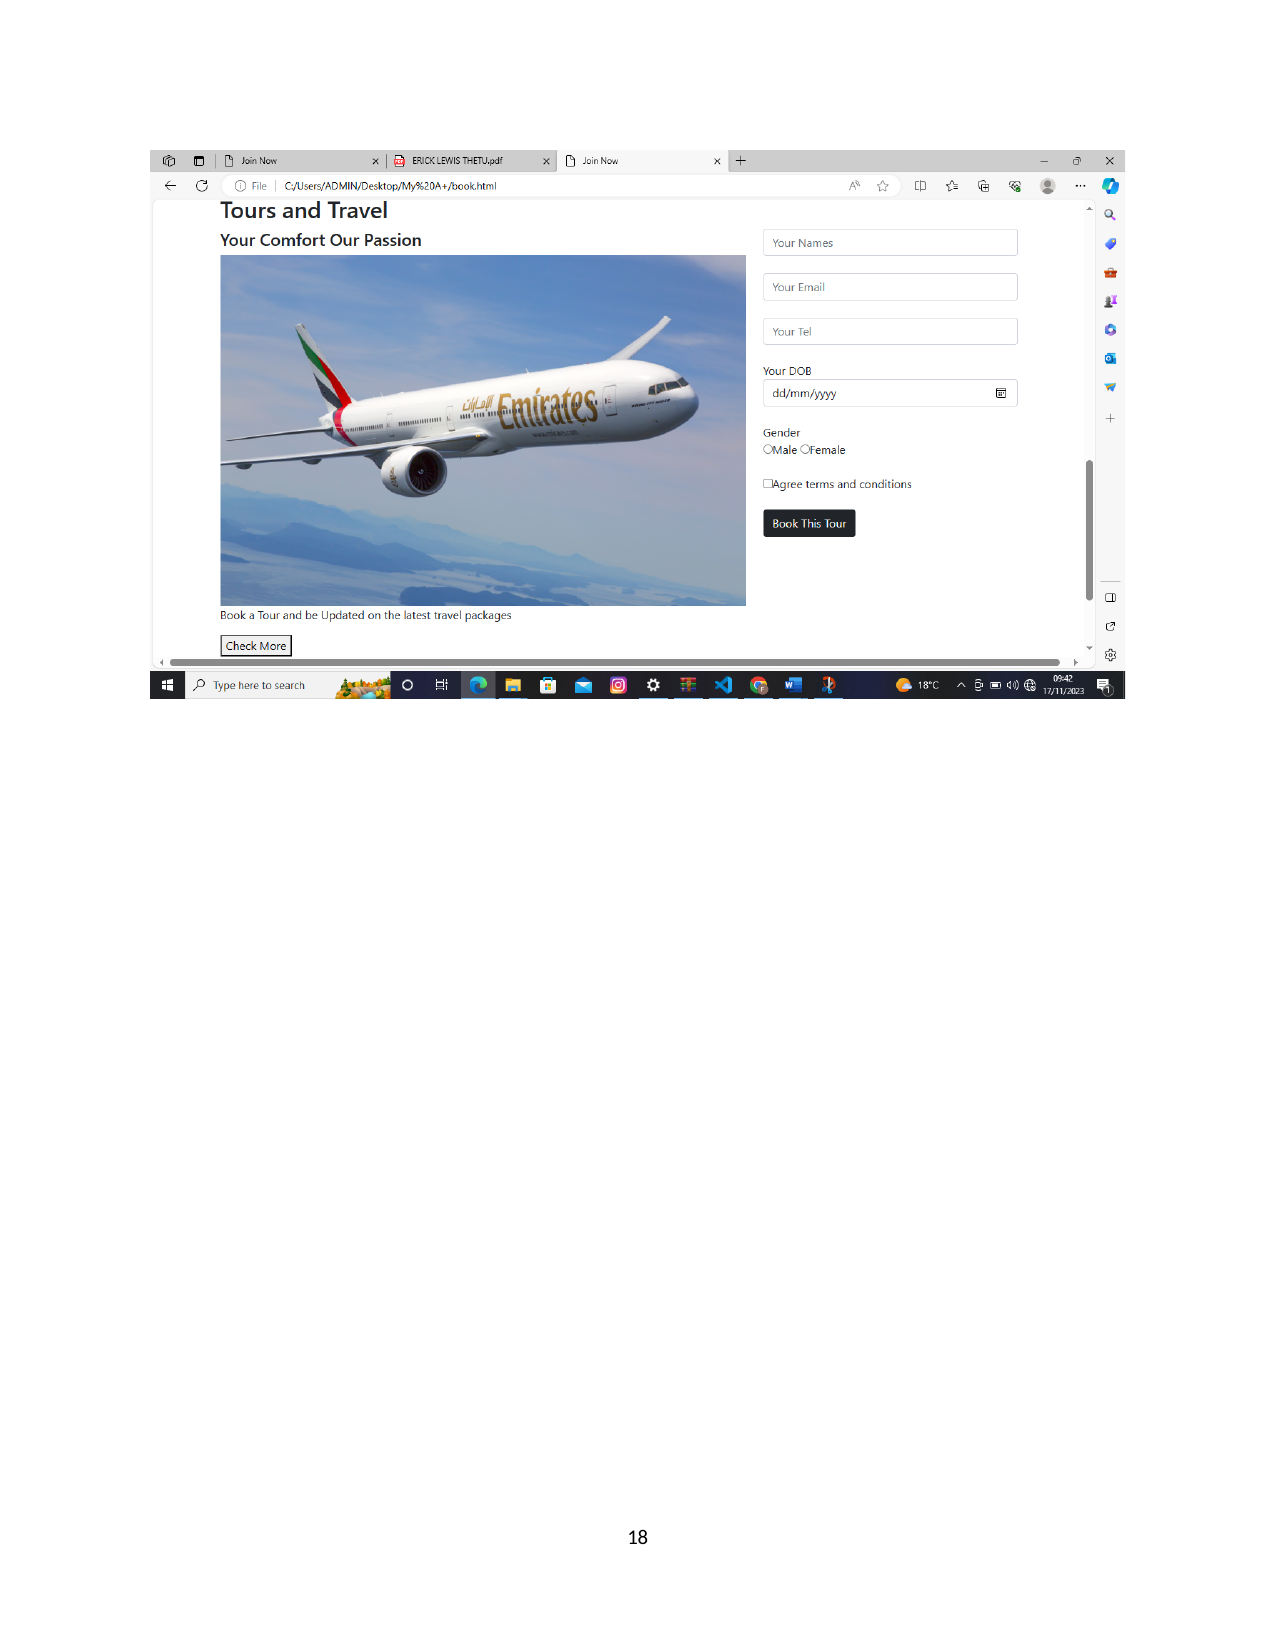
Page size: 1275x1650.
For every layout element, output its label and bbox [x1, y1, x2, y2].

picture [150, 150, 1125, 699]
